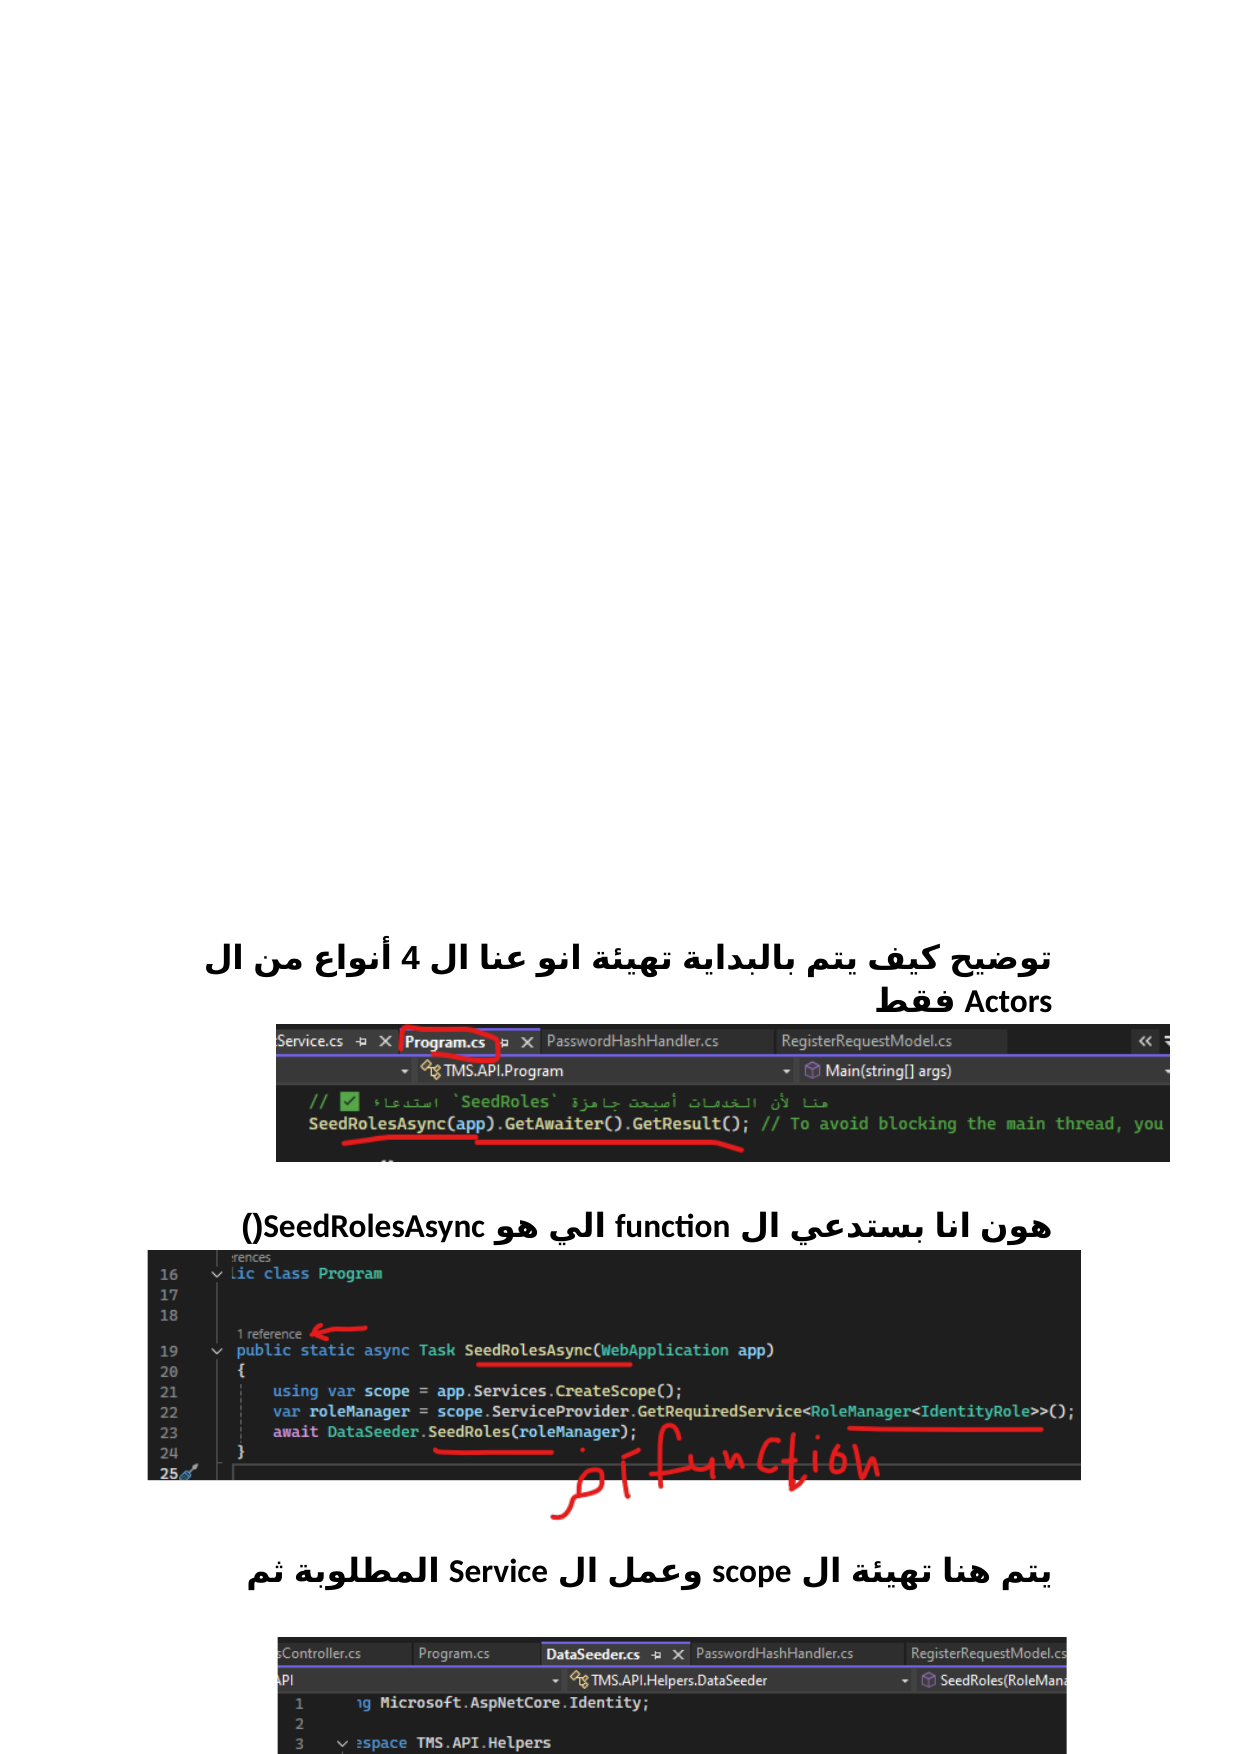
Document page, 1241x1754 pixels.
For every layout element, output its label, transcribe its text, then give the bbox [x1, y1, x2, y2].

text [187, 1521, 1053, 1591]
picture [277, 1637, 1067, 1754]
text هون انا بستدعي ال function الي هو SeedRolesAsync() [187, 1205, 1053, 1246]
text توضيح كيف يتم بالبداية تهيئة انو عنا ال 4 أنواع من ال Actors فقط [Trainee/Admin/Company/Supervisor] [187, 938, 1053, 1064]
picture [276, 1024, 1170, 1162]
picture [147, 1250, 1081, 1521]
